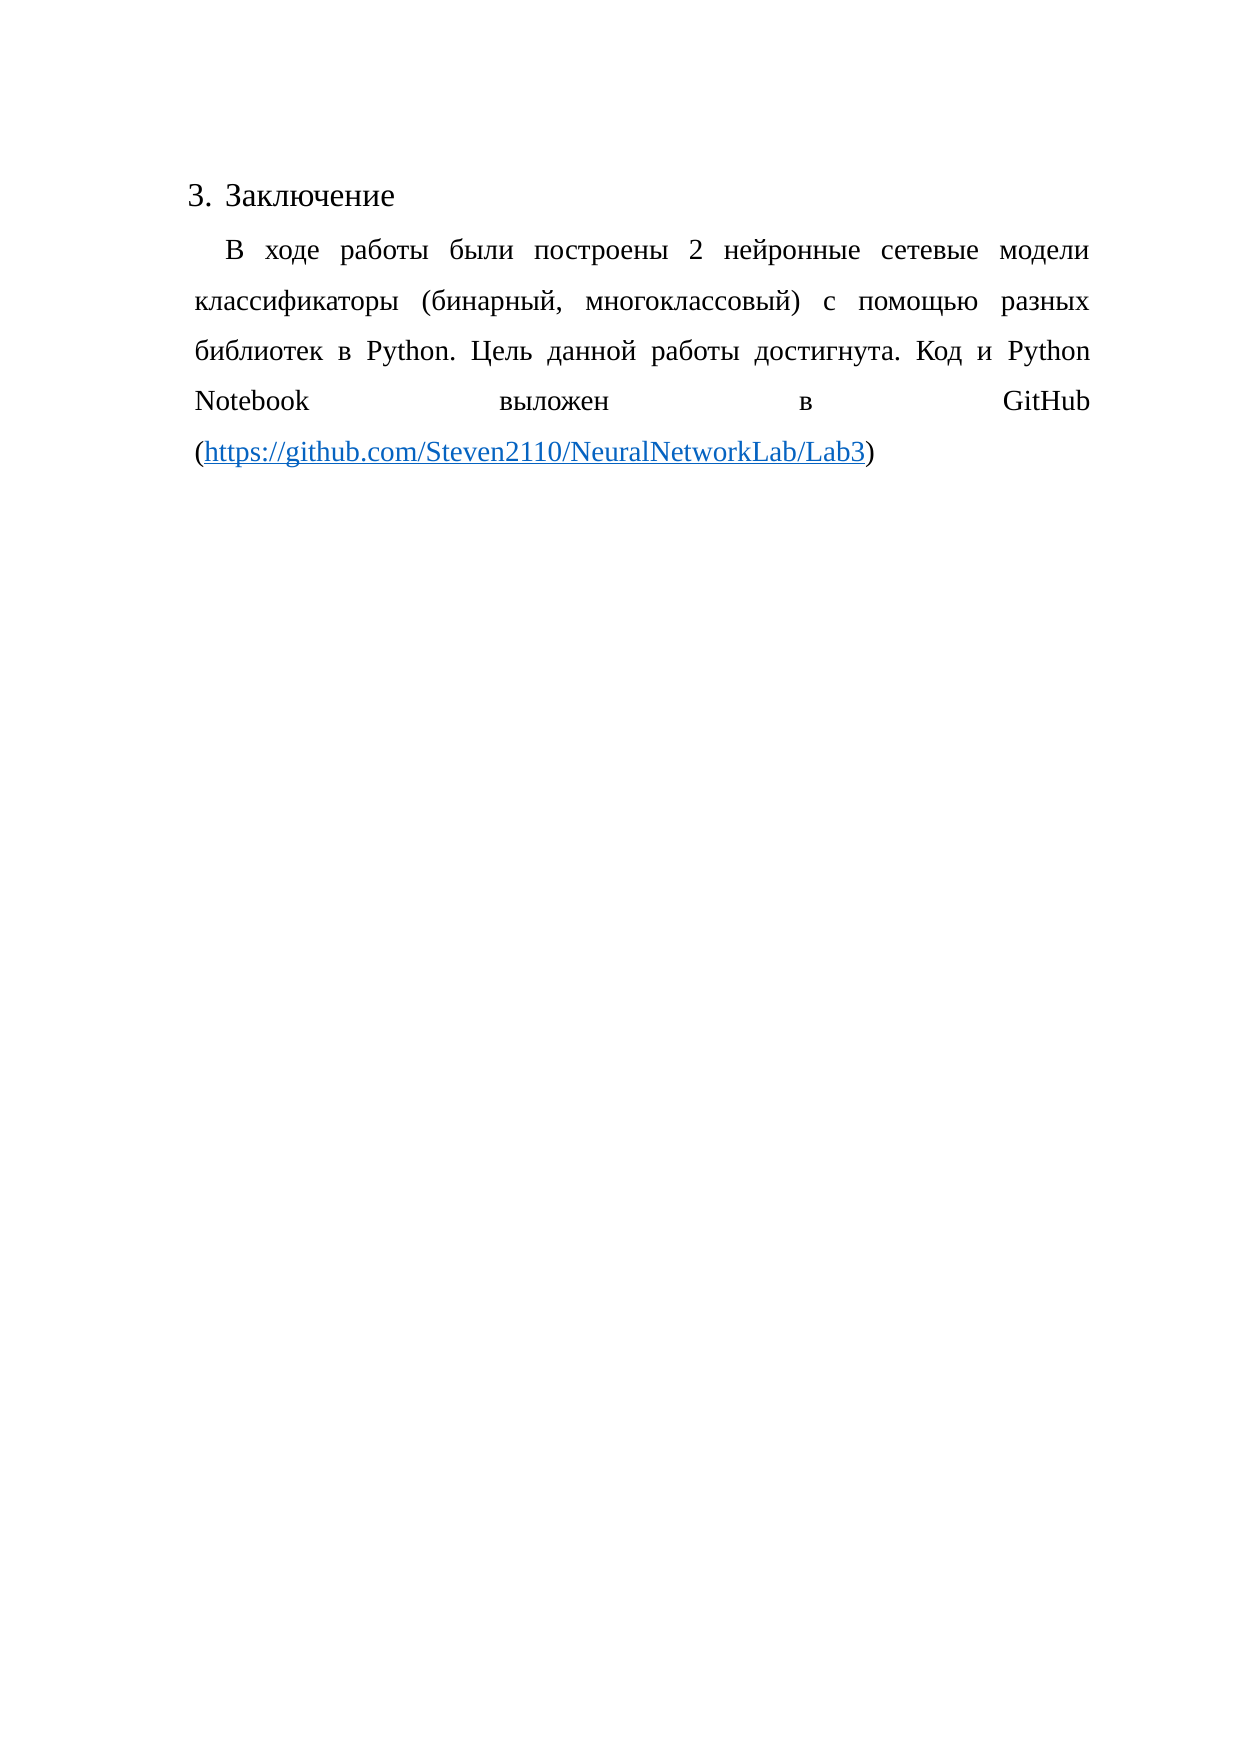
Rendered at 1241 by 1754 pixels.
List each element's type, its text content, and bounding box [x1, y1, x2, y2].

text В ходе работы были построены 2 нейронные сетевые модели классификаторы (бинарный, многоклассовый) с помощью разных библиотек в Python. Цель данной работы достигнута. Код и Python Notebook выложен в GitHub (https://github.com/Steven2110/NeuralNetworkLab/Lab3) [194, 232, 1090, 467]
subtitle Заключение [187, 175, 1090, 213]
